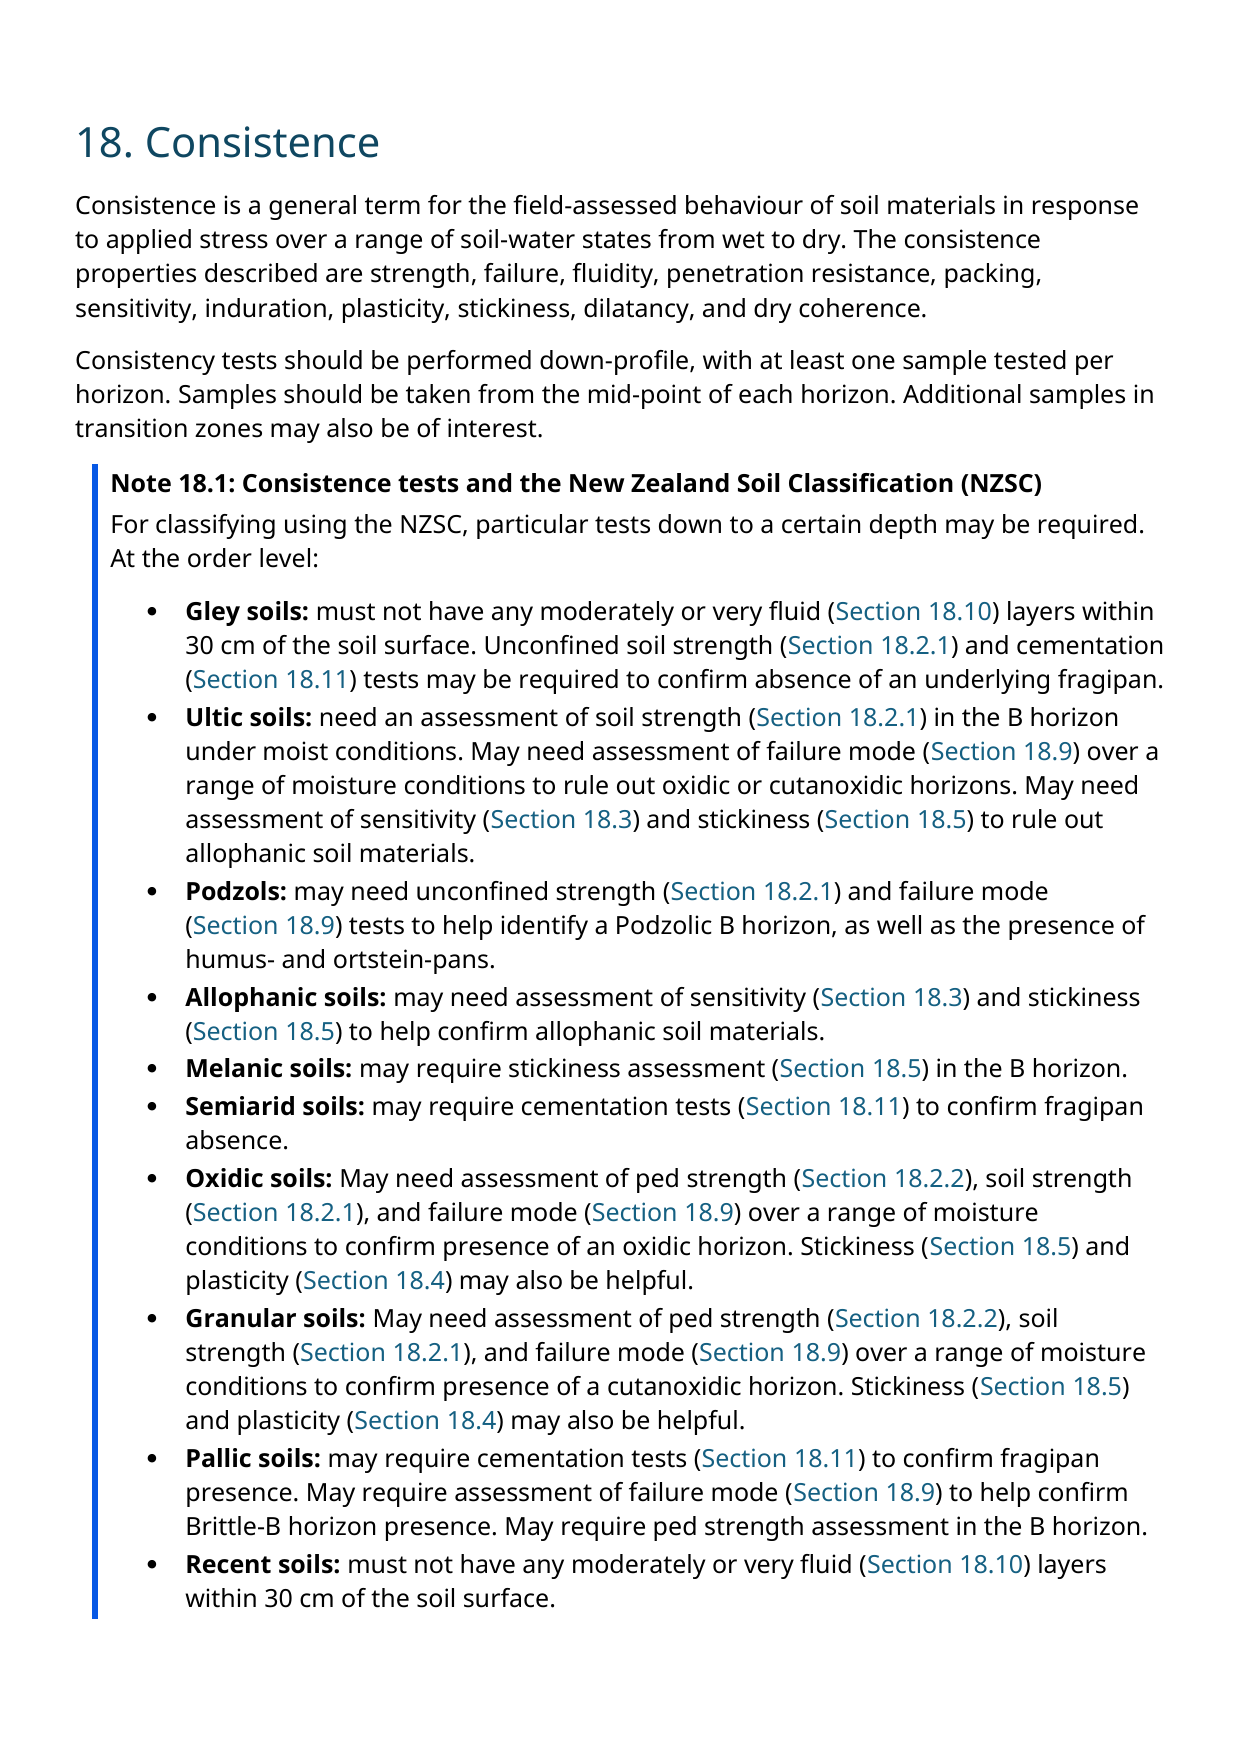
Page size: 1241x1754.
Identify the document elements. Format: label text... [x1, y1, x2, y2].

table_header Note 18.1: Consistence tests and the New Zealand Soil Classification (NZSC) For classifying using the NZSC, particular tests down to a certain depth may be required. At the order level: Gley soils: must not have any moderately or very fluid (Section 18.10) layers within 30 cm of the soil surface. Unconfined soil strength (Section 18.2.1) and cementation (Section 18.11) tests may be required to confirm absence of an underlying fragipan. Ultic soils: need an assessment of soil strength (Section 18.2.1) in the B horizon under moist conditions. May need assessment of failure mode (Section 18.9) over a range of moisture conditions to rule out oxidic or cutanoxidic horizons. May need assessment of sensitivity (Section 18.3) and stickiness (Section 18.5) to rule out allophanic soil materials. Podzols: may need unconfined strength (Section 18.2.1) and failure mode (Section 18.9) tests to help identify a Podzolic B horizon, as well as the presence of humus- and ortstein-pans. Allophanic soils: may need assessment of sensitivity (Section 18.3) and stickiness (Section 18.5) to help confirm allophanic soil materials. Melanic soils: may require stickiness assessment (Section 18.5) in the B horizon. Semiarid soils: may require cementation tests (Section 18.11) to confirm fragipan absence. Oxidic soils: May need assessment of ped strength (Section 18.2.2), soil strength (Section 18.2.1), and failure mode (Section 18.9) over a range of moisture conditions to confirm presence of an oxidic horizon. Stickiness (Section 18.5) and plasticity (Section 18.4) may also be helpful. Granular soils: May need assessment of ped strength (Section 18.2.2), soil strength (Section 18.2.1), and failure mode (Section 18.9) over a range of moisture conditions to confirm presence of a cutanoxidic horizon. Stickiness (Section 18.5) and plasticity (Section 18.4) may also be helpful. Pallic soils: may require cementation tests (Section 18.11) to confirm fragipan presence. May require assessment of failure mode (Section 18.9) to help confirm Brittle-B horizon presence. May require ped strength assessment in the B horizon. Recent soils: must not have any moderately or very fluid (Section 18.10) layers within 30 cm of the soil surface. [98, 464, 1165, 1618]
text Consistence is a general term for the field-assessed behaviour of soil materials in response to applied stress over a range of soil-water states from wet to dry. The consistence properties described are strength, failure, fluidity, penetration resistance, packing, sensitivity, induration, plasticity, stickiness, dilatancy, and dry coherence. [75, 188, 1165, 324]
text Consistency tests should be performed down-profile, with at least one sample tested per horizon. Samples should be taken from the mid-point of each horizon. Additional samples in transition zones may also be of interest. [75, 343, 1165, 445]
subtitle 18. Consistence [75, 112, 1165, 169]
